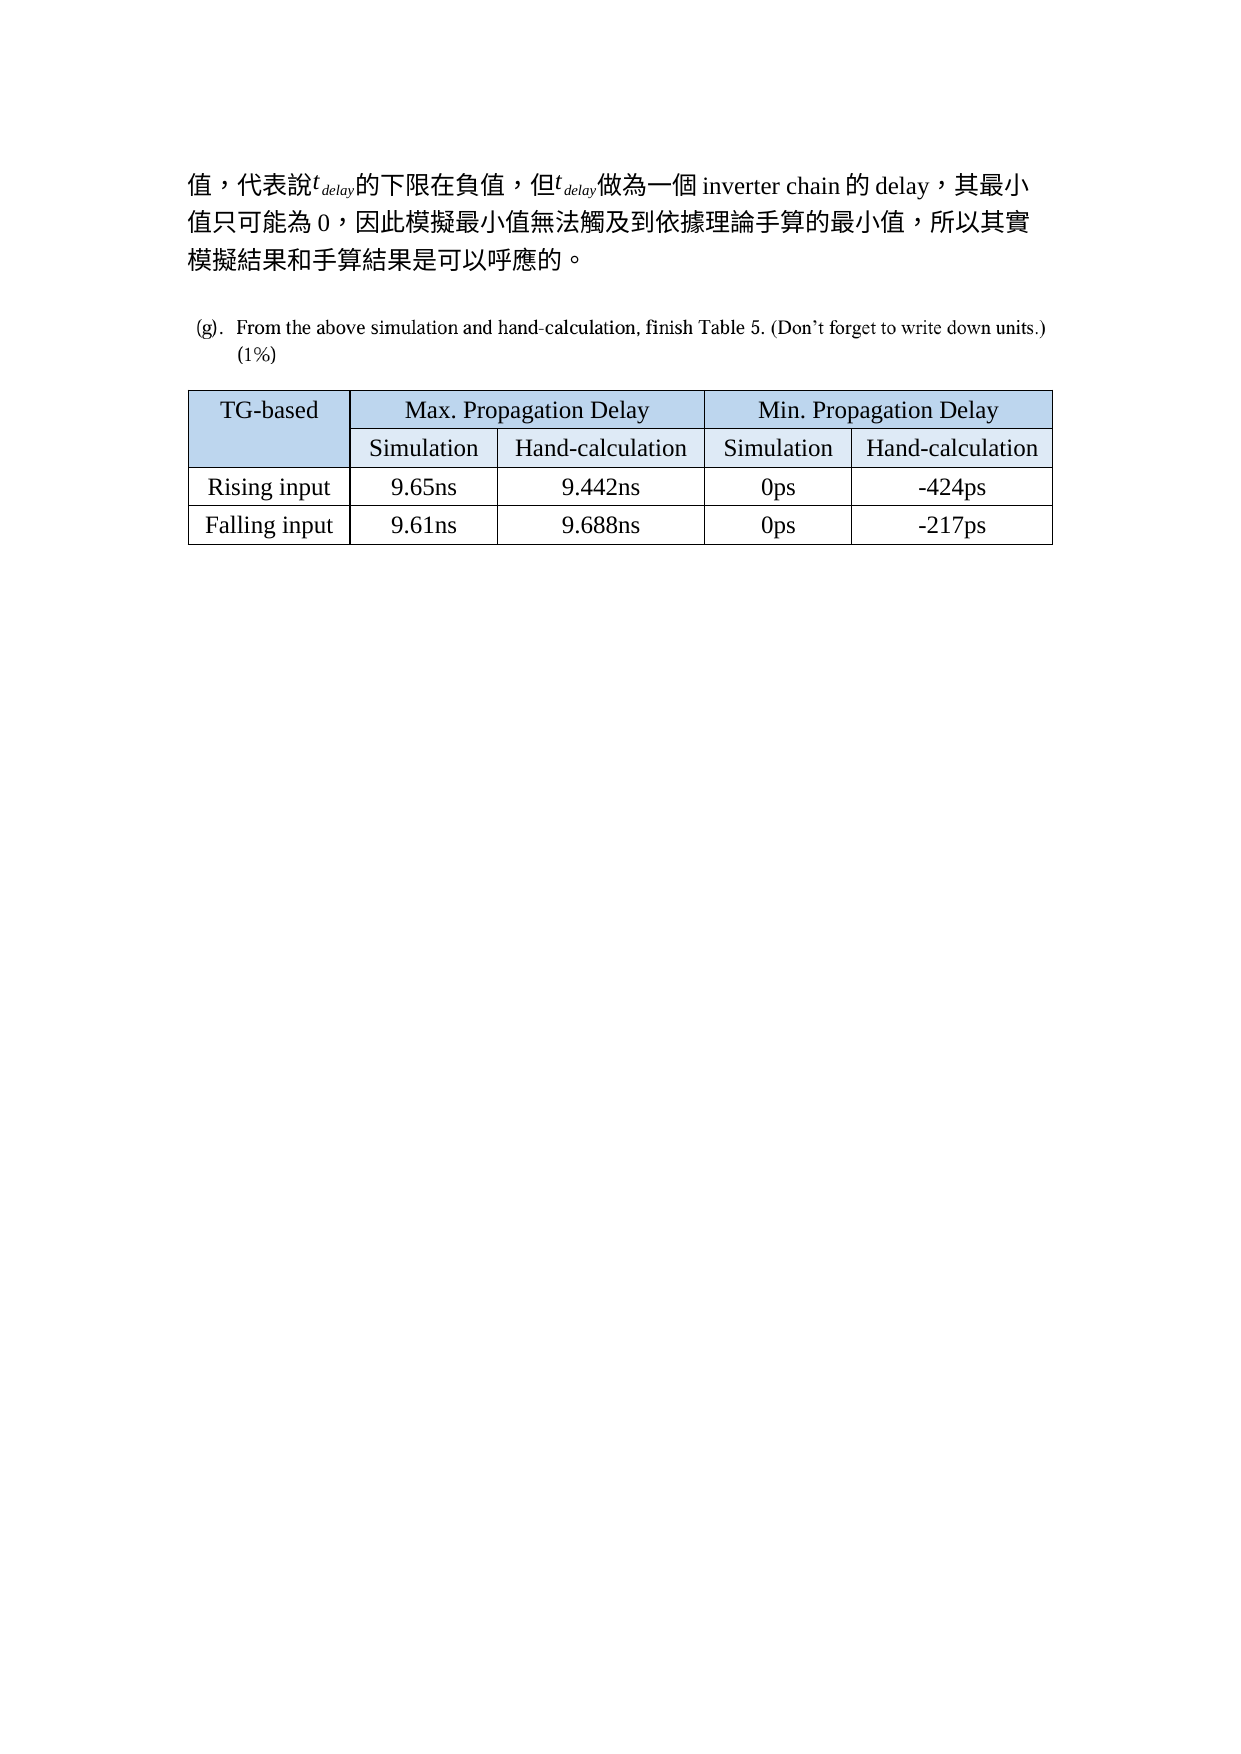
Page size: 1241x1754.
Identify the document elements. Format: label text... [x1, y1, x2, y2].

table_cell -217ps [852, 506, 1052, 544]
table_cell Hand-calculation [852, 429, 1052, 467]
table_header Min. Propagation Delay [705, 391, 1052, 428]
table_cell Hand-calculation [498, 429, 704, 467]
table_cell 9.442ns [498, 468, 704, 505]
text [187, 164, 1053, 277]
table_cell 9.65ns [351, 468, 497, 505]
picture [187, 314, 1053, 364]
table_cell -424ps [852, 468, 1052, 505]
table_header TG-based [189, 391, 349, 467]
table_header Max. Propagation Delay [351, 391, 704, 428]
table_cell Rising input [189, 468, 349, 505]
table_cell 9.61ns [351, 506, 497, 544]
table_cell 9.688ns [498, 506, 704, 544]
table_cell Simulation [705, 429, 851, 467]
table_cell Simulation [351, 429, 497, 467]
table_cell 0ps [705, 506, 851, 544]
table_cell Falling input [189, 506, 349, 544]
table_cell 0ps [705, 468, 851, 505]
